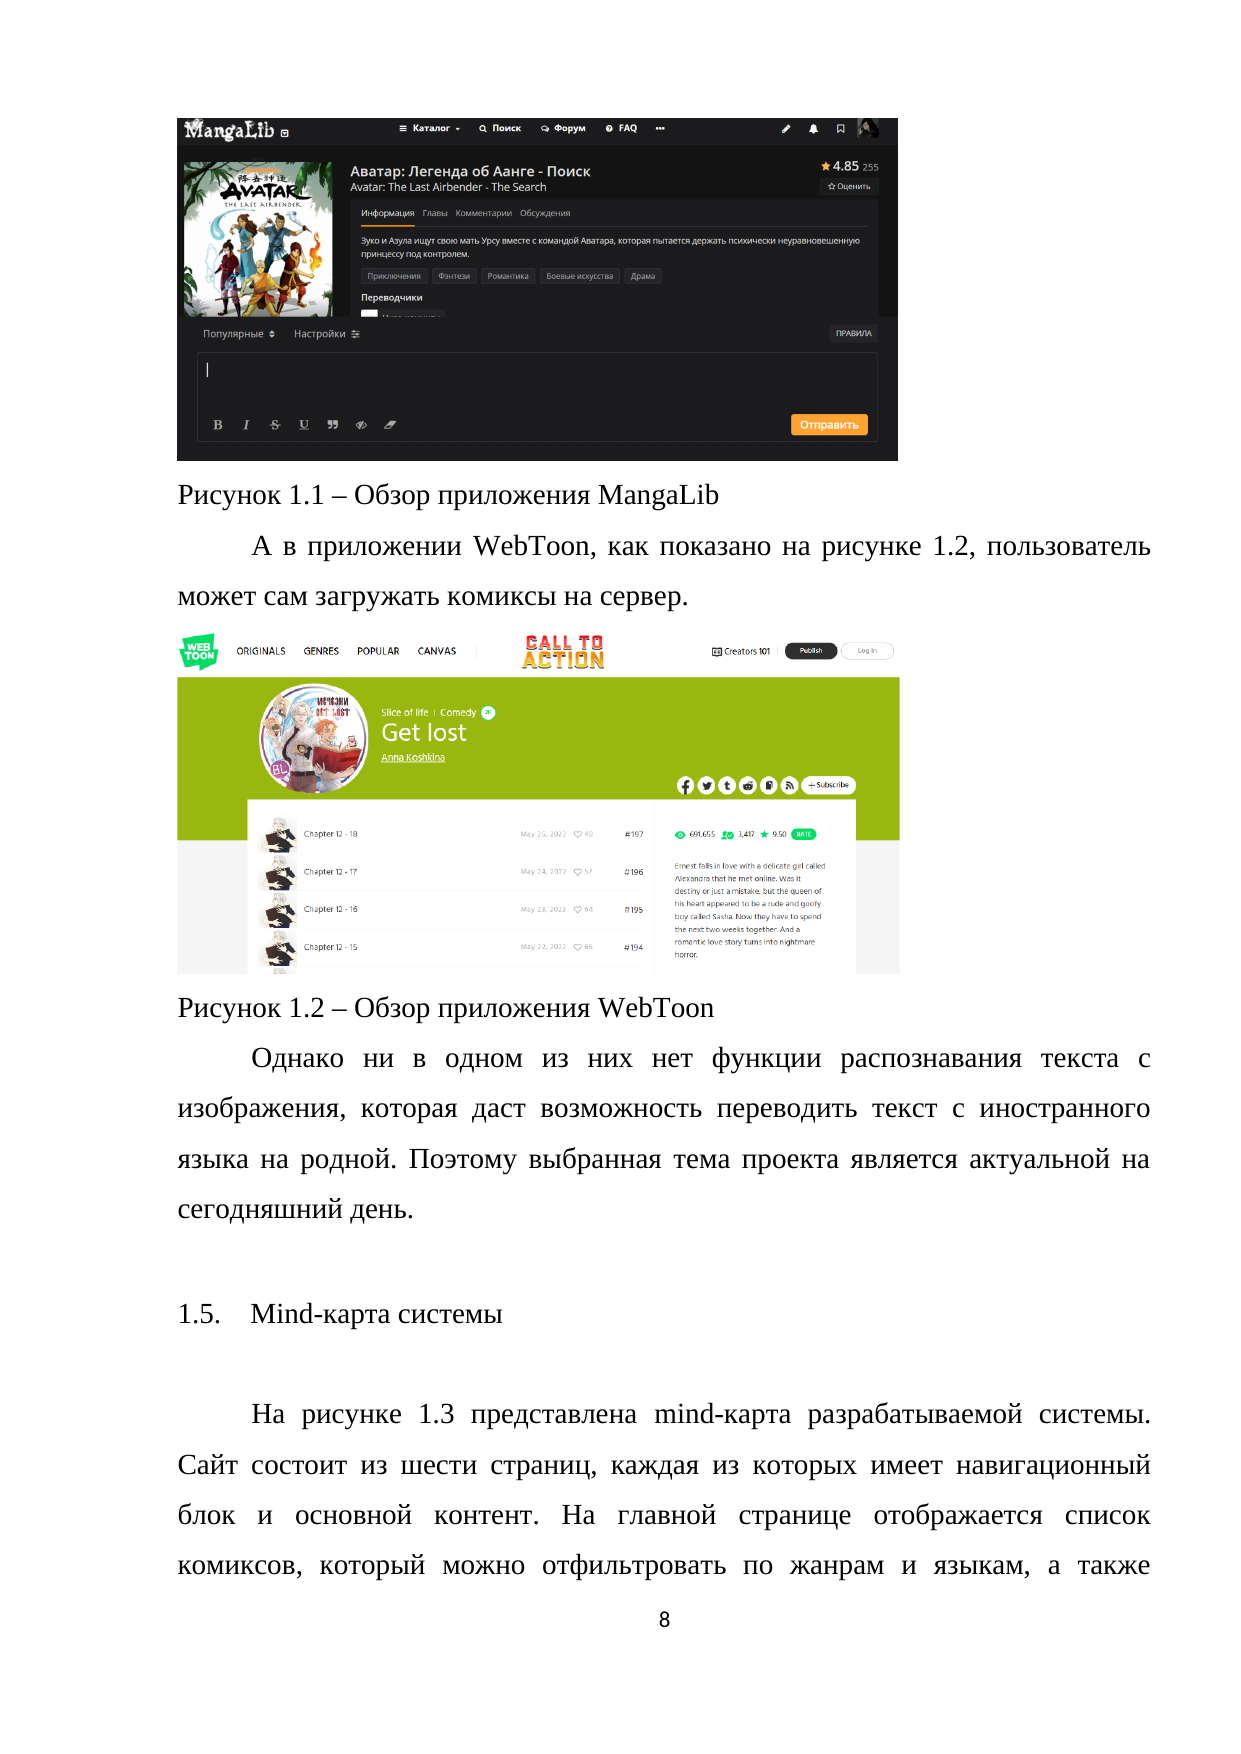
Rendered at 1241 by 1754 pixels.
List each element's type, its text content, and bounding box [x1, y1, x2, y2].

subtitle 1.5. Mind-карта системы [177, 1296, 1152, 1329]
picture [177, 118, 898, 461]
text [177, 1397, 1152, 1581]
text Рисунок 1.2 – Обзор приложения WebToon [177, 990, 1152, 1023]
text Однако ни в одном из них нет функции распознавания текста с изображения, которая даст возможность переводить текст с иностранного языка на родной. Поэтому выбранная тема проекта является актуальной на сегодняшний день. [177, 1040, 1152, 1225]
text А в приложении WebToon, как показано на рисунке 1.2, пользователь может сам загружать комиксы на сервер. [177, 528, 1152, 612]
picture [177, 628, 900, 974]
text Рисунок 1.1 – Обзор приложения MangaLib [177, 477, 1152, 511]
